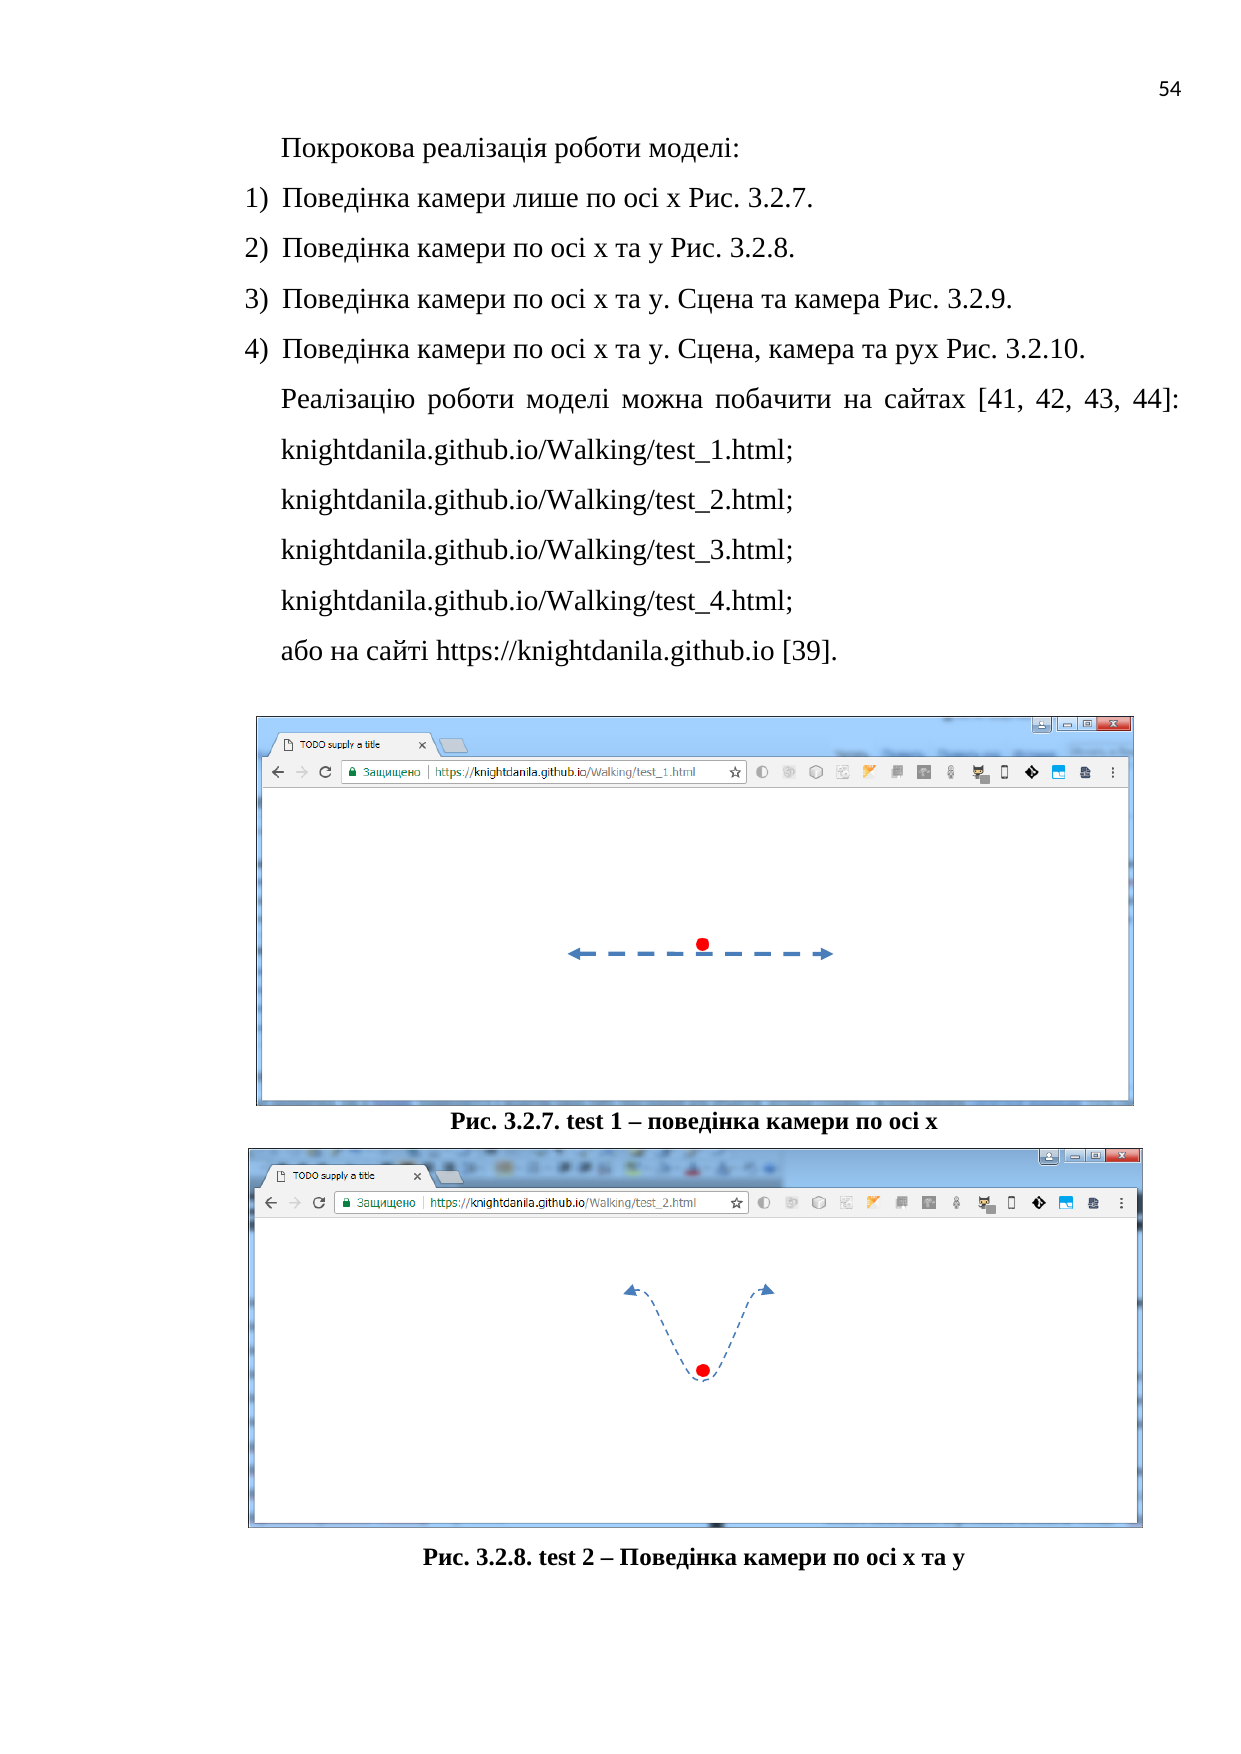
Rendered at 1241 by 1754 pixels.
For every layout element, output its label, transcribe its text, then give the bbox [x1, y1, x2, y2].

text або на сайті https://knightdanila.github.io [39]. [281, 633, 1181, 667]
list Поведінка камери по осі х та у. Сцена та камера Рис. 3.2.9. [244, 281, 1181, 314]
list Поведінка камери по осі х та у Рис. 3.2.8. [244, 231, 1181, 264]
text Рис. 3.2.7. test 1 – поведінка камери по осі х [207, 1106, 1181, 1135]
list Поведінка камери лише по осі х Рис. 3.2.7. [244, 180, 1181, 214]
picture [256, 716, 1134, 1106]
text Покрокова реалізація роботи моделі: [281, 130, 1181, 163]
list Поведінка камери по осі х та у. Сцена, камера та рух Рис. 3.2.10. [244, 331, 1181, 365]
text Рис. 3.2.8. test 2 – Поведінка камери по осі х та у [207, 1542, 1181, 1570]
picture [248, 1148, 1143, 1528]
text knightdanila.github.io/Walking/test_3.html; [281, 532, 1181, 566]
text knightdanila.github.io/Walking/test_4.html; [281, 583, 1181, 616]
text Реалізацію роботи моделі можна побачити на сайтах [41, 42, 43, 44]: knightdanila.github.io/Walking/test_1.html; knightdanila.github.io/Walking/test_2.html; [281, 381, 1181, 516]
